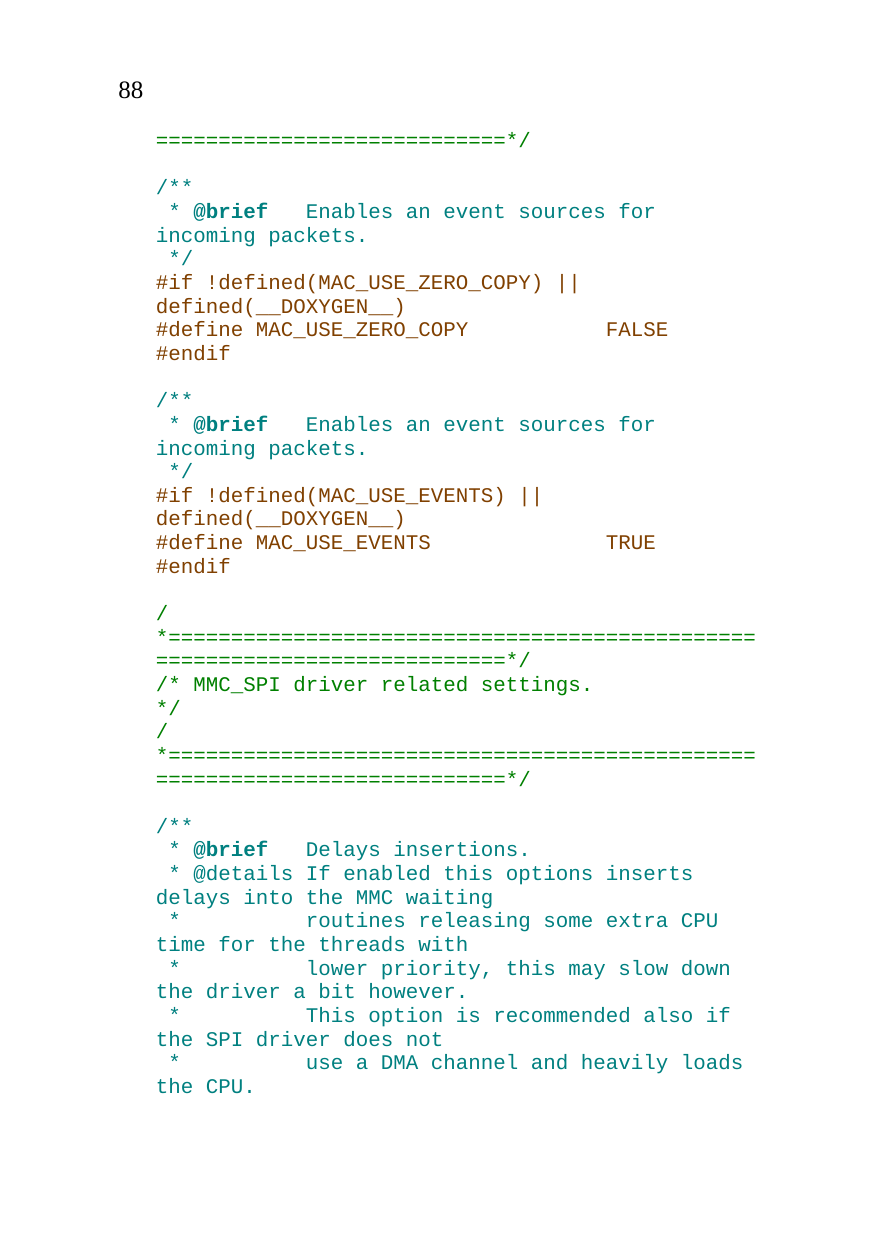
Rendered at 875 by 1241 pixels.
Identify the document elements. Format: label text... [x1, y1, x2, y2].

text #if !defined(MAC_USE_ZERO_COPY) || defined(__DOXYGEN__) [156, 272, 756, 319]
text * lower priority, this may slow down the driver a bit however. [156, 958, 756, 1005]
text * routines releasing some extra CPU time for the threads with [156, 910, 756, 958]
text */ [156, 461, 756, 485]
text #if !defined(MAC_USE_EVENTS) || defined(__DOXYGEN__) [156, 485, 756, 532]
text /*===========================================================================*/ [156, 603, 756, 674]
text #define MAC_USE_ZERO_COPY FALSE [156, 319, 756, 343]
text * This option is recommended also if the SPI driver does not [156, 1005, 756, 1052]
text /** [156, 177, 756, 201]
text * @details If enabled this options inserts delays into the MMC waiting [156, 863, 756, 910]
text */ [156, 248, 756, 272]
text /*===========================================================================*/ [156, 721, 756, 792]
text #endif [156, 343, 756, 367]
text * @brief Delays insertions. [156, 839, 756, 863]
text #endif [156, 556, 756, 579]
text * @brief Enables an event sources for incoming packets. [156, 414, 756, 461]
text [156, 130, 756, 154]
text #define MAC_USE_EVENTS TRUE [156, 532, 756, 556]
text /* MMC_SPI driver related settings. */ [156, 674, 756, 721]
text * use a DMA channel and heavily loads the CPU. [156, 1052, 756, 1099]
text * @brief Enables an event sources for incoming packets. [156, 201, 756, 248]
text /** [156, 816, 756, 839]
text /** [156, 390, 756, 414]
